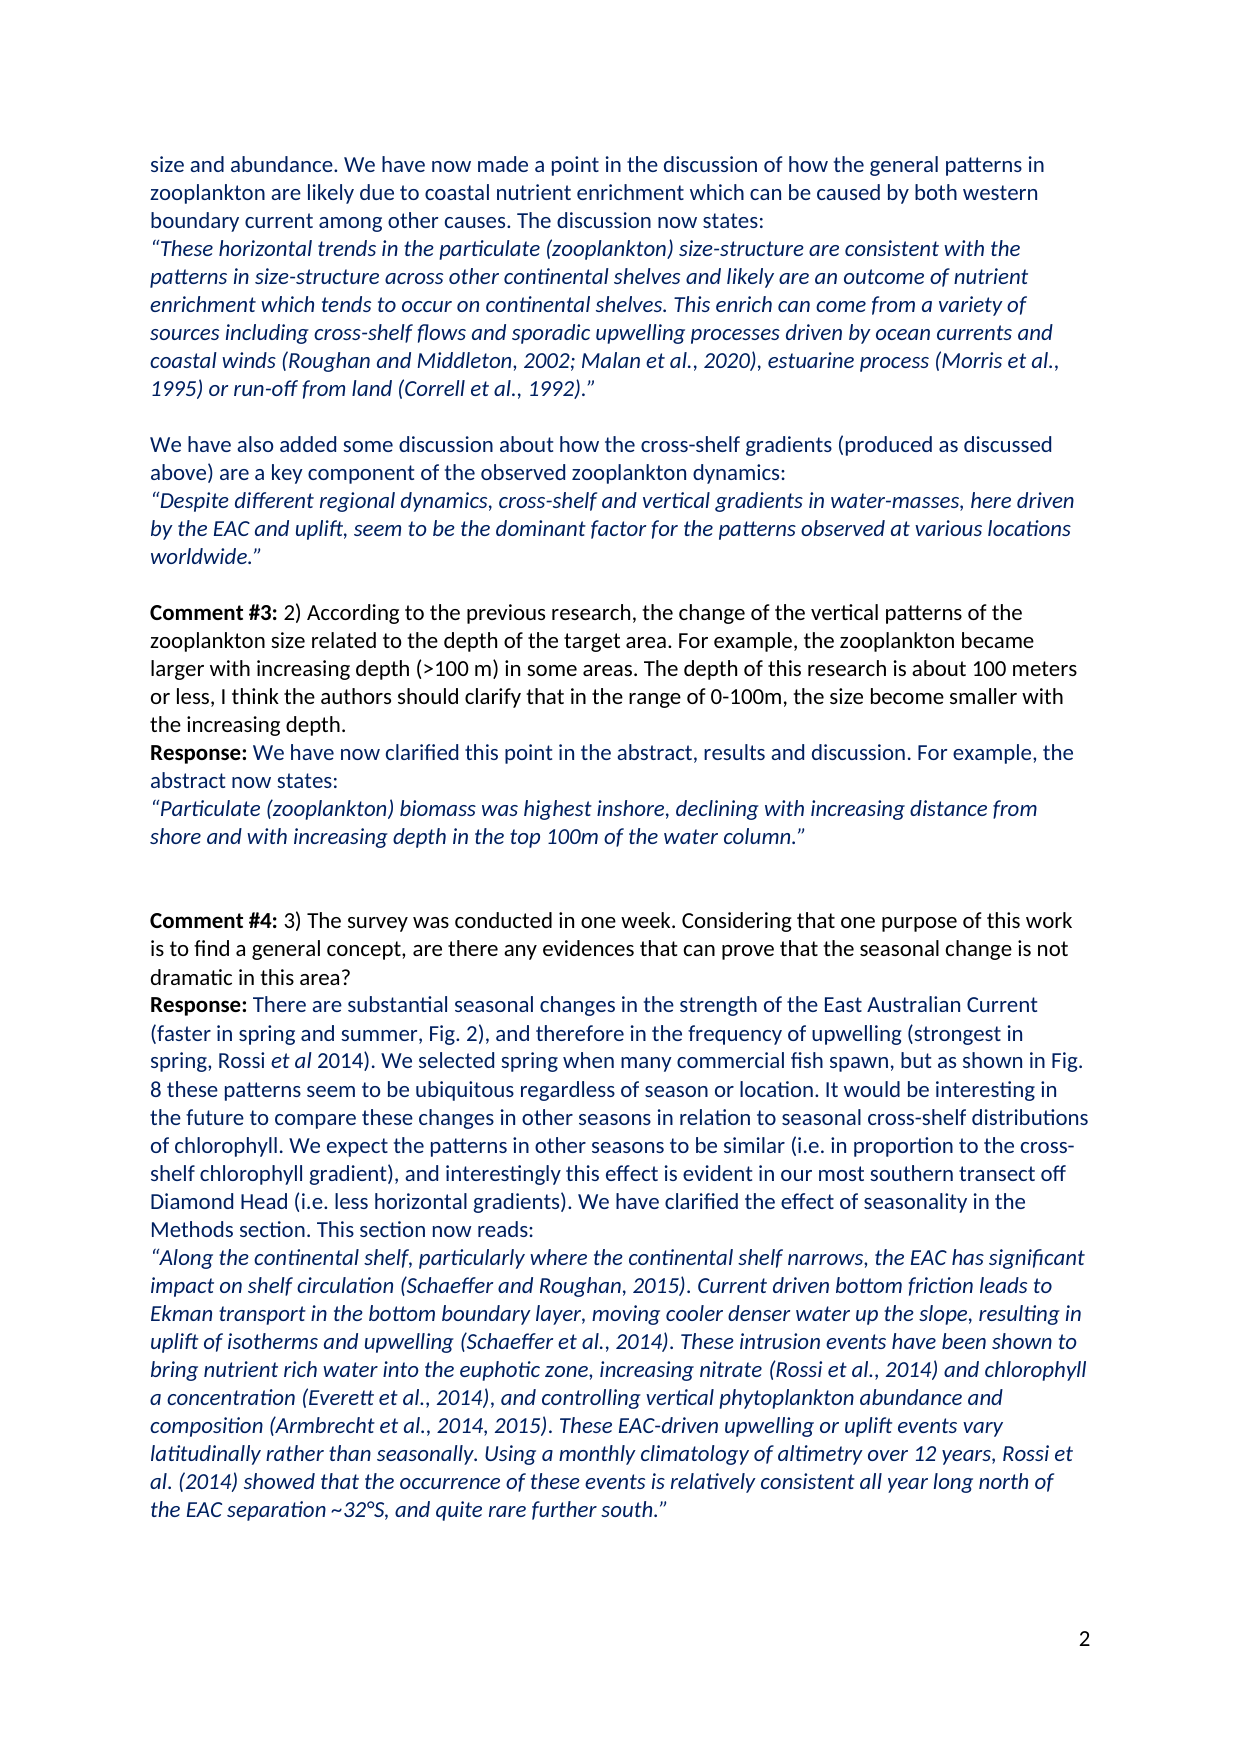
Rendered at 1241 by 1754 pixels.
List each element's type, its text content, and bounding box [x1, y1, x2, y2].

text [150, 150, 1090, 234]
text Comment #3: 2) According to the previous research, the change of the vertical patterns of the zooplankton size related to the depth of the target area. For example, the zooplankton became larger with increasing depth (>100 m) in some areas. The depth of this research is about 100 meters or less, I think the authors should clarify that in the range of 0-100m, the size become smaller with the increasing depth. [150, 598, 1090, 738]
text Comment #4: 3) The survey was conducted in one week. Considering that one purpose of this work is to find a general concept, are there any evidences that can prove that the seasonal change is not dramatic in this area? [150, 907, 1090, 991]
text Response: We have now clarified this point in the abstract, results and discussion. For example, the abstract now states: [150, 738, 1090, 794]
text “These horizontal trends in the particulate (zooplankton) size-structure are consistent with the patterns in size-structure across other continental shelves and likely are an outcome of nutrient enrichment which tends to occur on continental shelves. This enrich can come from a variety of sources including cross-shelf flows and sporadic upwelling processes driven by ocean currents and coastal winds (Roughan and Middleton, 2002; Malan et al., 2020), estuarine process (Morris et al., 1995) or run-off from land (Correll et al., 1992).” [150, 234, 1090, 402]
text Response: There are substantial seasonal changes in the strength of the East Australian Current (faster in spring and summer, Fig. 2), and therefore in the frequency of upwelling (strongest in spring, Rossi et al 2014). We selected spring when many commercial fish spawn, but as shown in Fig. 8 these patterns seem to be ubiquitous regardless of season or location. It would be interesting in the future to compare these changes in other seasons in relation to seasonal cross-shelf distributions of chlorophyll. We expect the patterns in other seasons to be similar (i.e. in proportion to the cross-shelf chlorophyll gradient), and interestingly this effect is evident in our most southern transect off Diamond Head (i.e. less horizontal gradients). We have clarified the effect of seasonality in the Methods section. This section now reads: [150, 991, 1090, 1243]
text “Despite different regional dynamics, cross-shelf and vertical gradients in water-masses, here driven by the EAC and uplift, seem to be the dominant factor for the patterns observed at various locations worldwide.” [150, 486, 1090, 570]
text We have also added some discussion about how the cross-shelf gradients (produced as discussed above) are a key component of the observed zooplankton dynamics: [150, 430, 1090, 486]
text “Along the continental shelf, particularly where the continental shelf narrows, the EAC has significant impact on shelf circulation (Schaeffer and Roughan, 2015). Current driven bottom friction leads to Ekman transport in the bottom boundary layer, moving cooler denser water up the slope, resulting in uplift of isotherms and upwelling (Schaeffer et al., 2014). These intrusion events have been shown to bring nutrient rich water into the euphotic zone, increasing nitrate (Rossi et al., 2014) and chlorophyll a concentration (Everett et al., 2014), and controlling vertical phytoplankton abundance and composition (Armbrecht et al., 2014, 2015). These EAC-driven upwelling or uplift events vary latitudinally rather than seasonally. Using a monthly climatology of altimetry over 12 years, Rossi et al. (2014) showed that the occurrence of these events is relatively consistent all year long north of the EAC separation ~32°S, and quite rare further south.” [150, 1243, 1090, 1523]
text “Particulate (zooplankton) biomass was highest inshore, declining with increasing distance from shore and with increasing depth in the top 100m of the water column.” [150, 794, 1090, 851]
